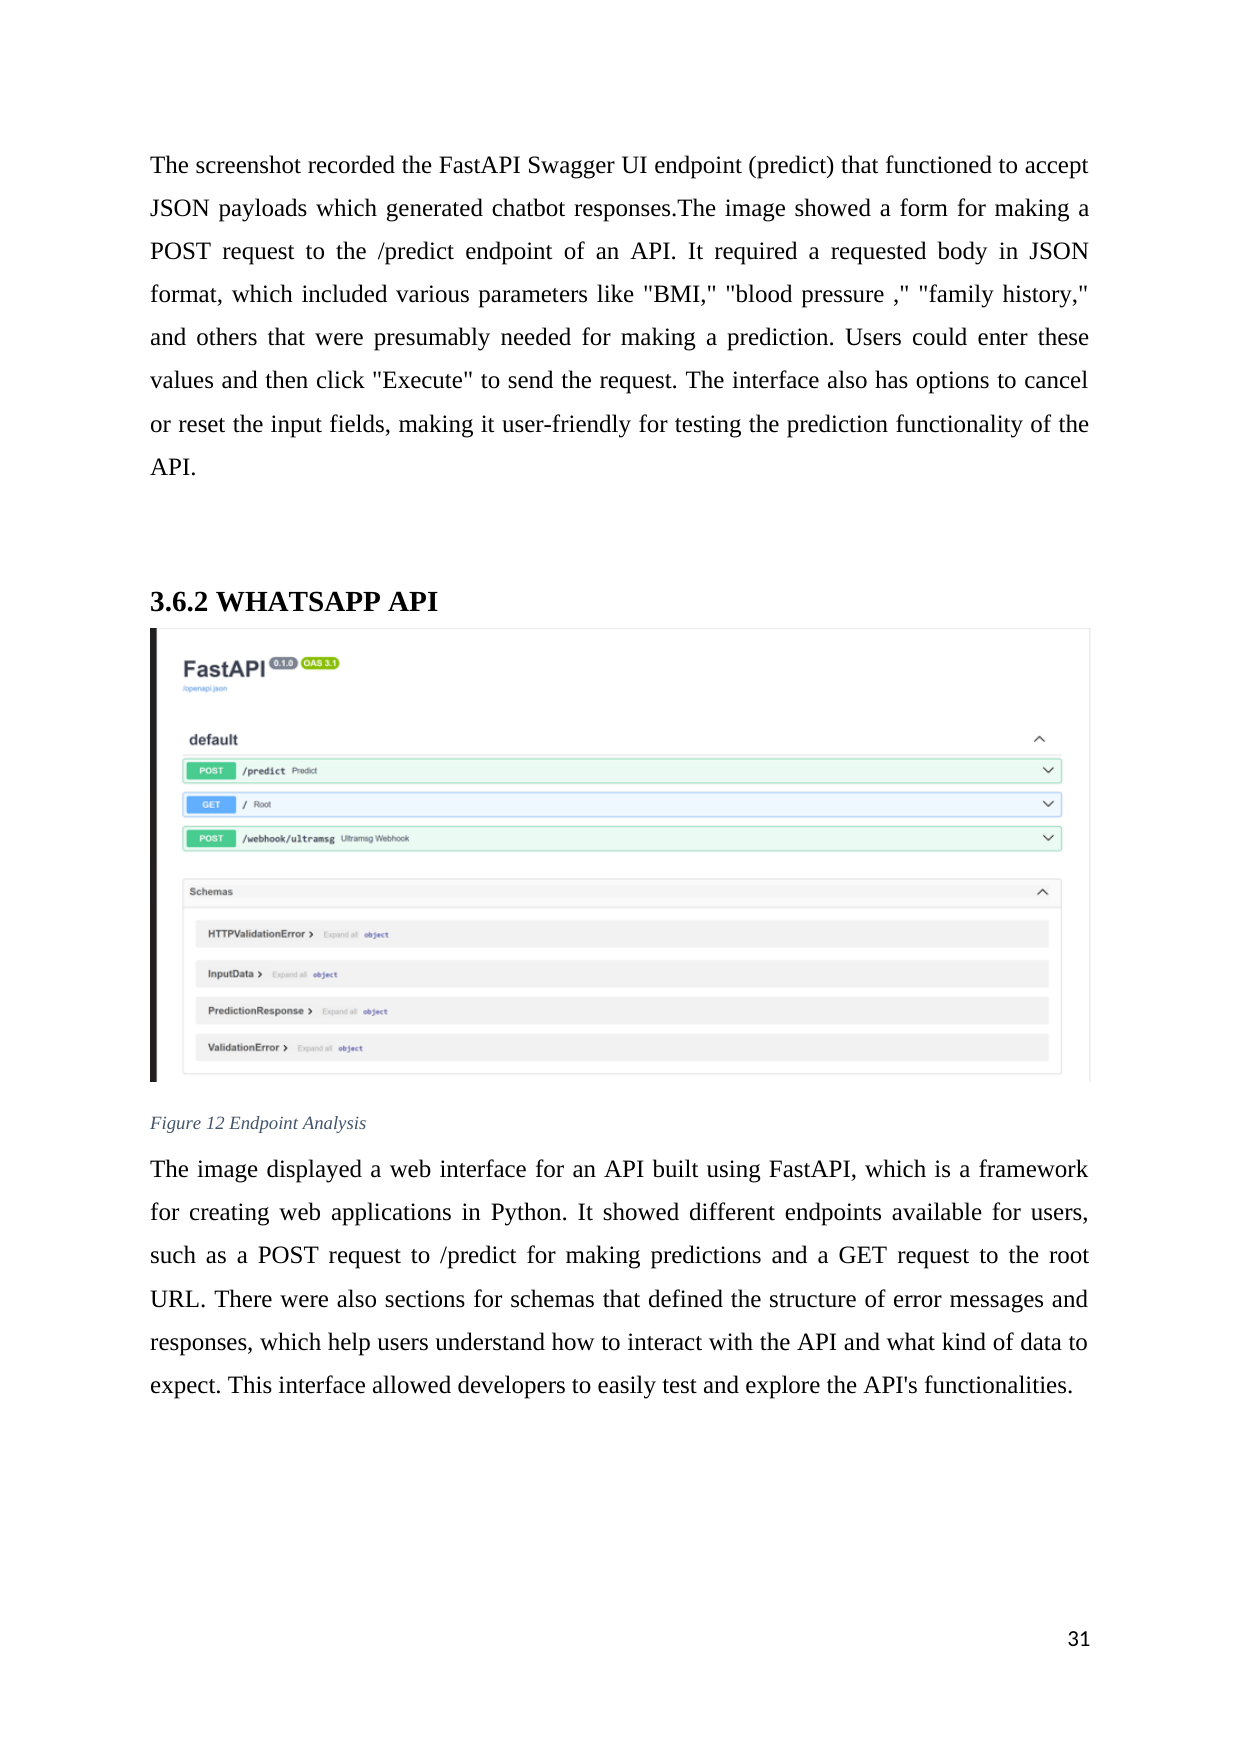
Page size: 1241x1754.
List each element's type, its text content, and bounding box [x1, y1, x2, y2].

text The screenshot recorded the FastAPI Swagger UI endpoint (predict) that functioned to accept JSON payloads which generated chatbot responses.The image showed a form for making a POST request to the /predict endpoint of an API. It required a requested body in JSON format, which included various parameters like "BMI," "blood pressure ," "family history," and others that were presumably needed for making a prediction. Users could enter these values and then click "Execute" to send the request. The interface also has options to cancel or reset the input fields, making it user-friendly for testing the prediction functionality of the API. [150, 150, 1090, 481]
picture [150, 628, 1091, 1082]
text Figure 12 Endpoint Analysis [150, 1112, 1090, 1133]
text The image displayed a web interface for an API built using FastAPI, which is a framework for creating web applications in Python. It showed different endpoints available for users, such as a POST request to /predict for making predictions and a GET request to the root URL. There were also sections for schemas that defined the structure of error messages and responses, which help users understand how to interact with the API and what kind of data to expect. This interface allowed developers to easily test and explore the API's functionalities. [150, 1154, 1090, 1399]
subtitle 3.6.2 WHATSAPP API [150, 584, 1090, 617]
